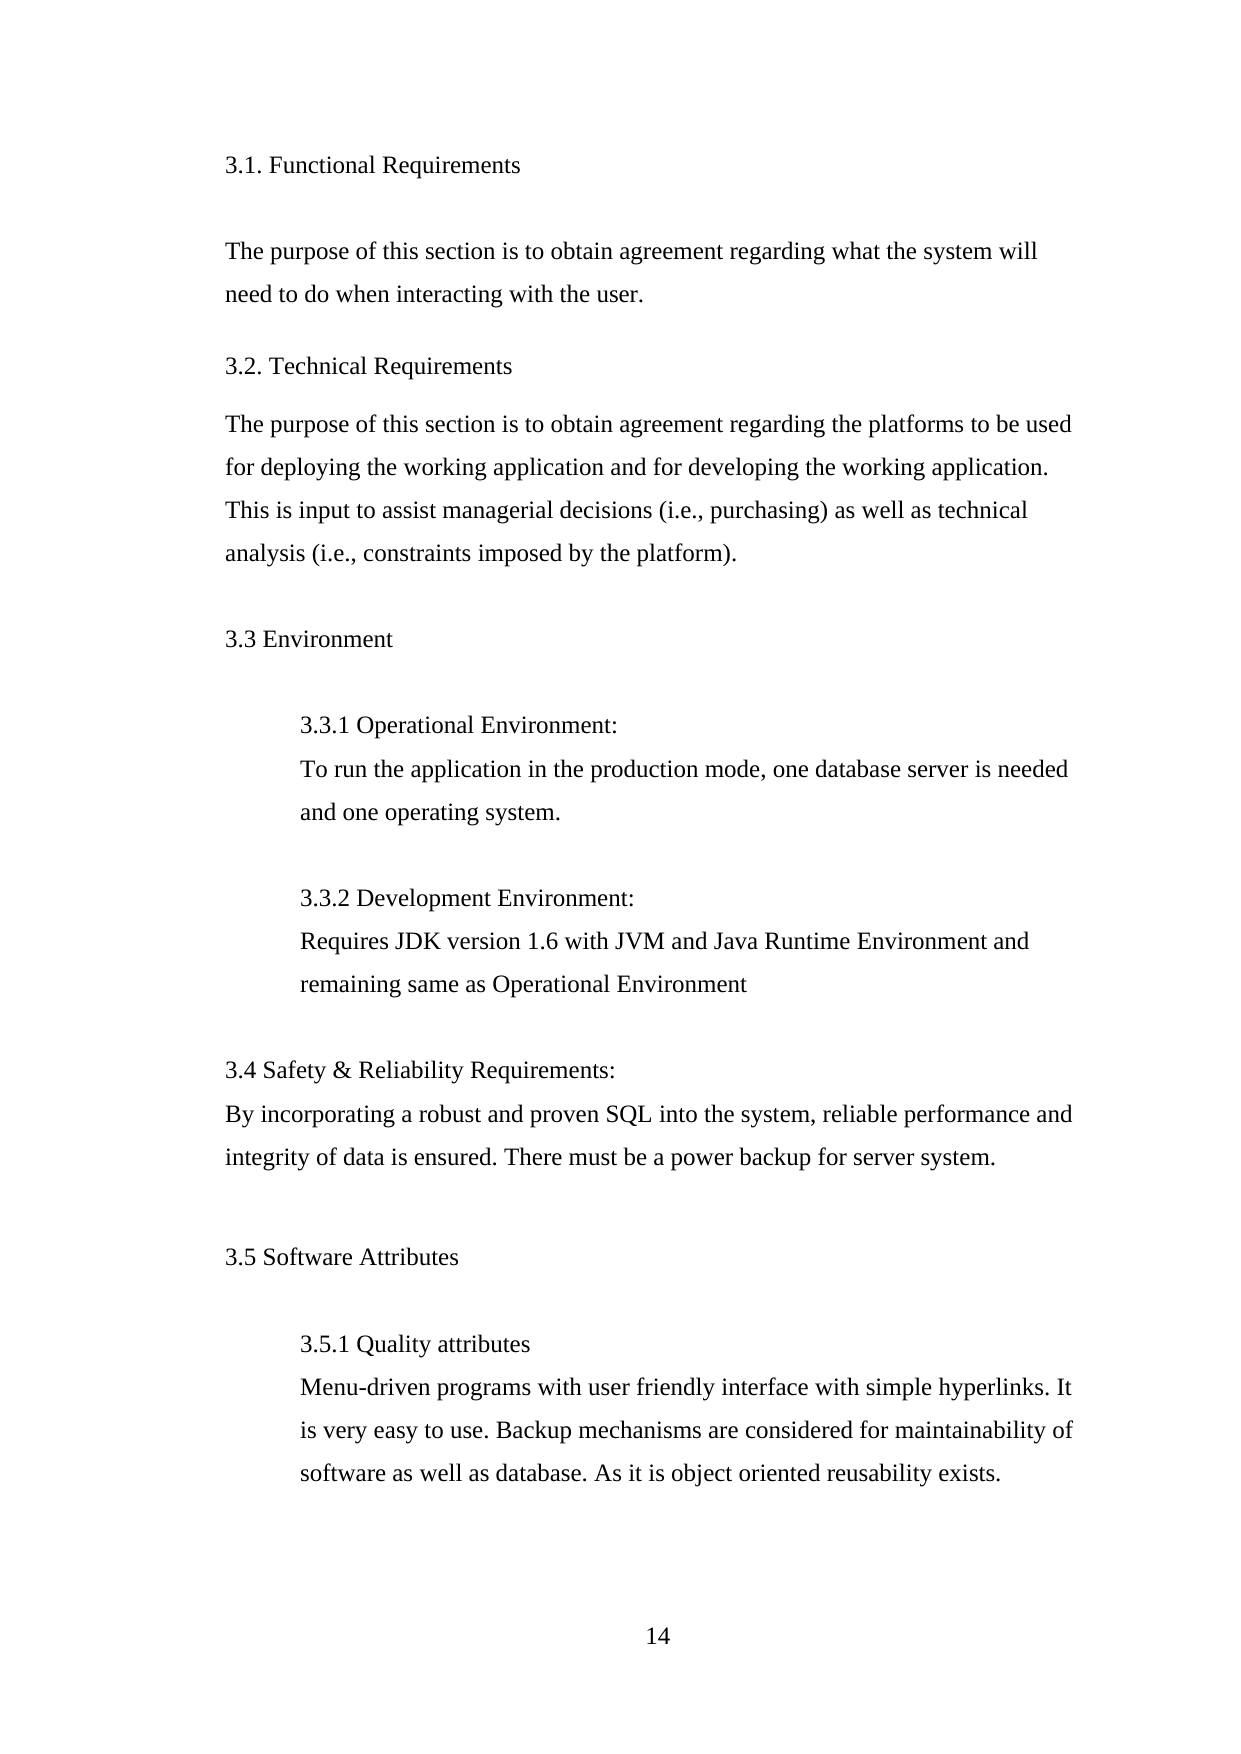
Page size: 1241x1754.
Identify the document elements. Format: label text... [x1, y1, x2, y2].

text 3.4 Safety & Reliability Requirements: [225, 1056, 1090, 1084]
text 3.5.1 Quality attributes [225, 1329, 1090, 1357]
text 3.3.1 Operational Environment: [225, 711, 1090, 739]
text 3.3.2 Development Environment: [225, 883, 1090, 912]
text Menu-driven programs with user friendly interface with simple hyperlinks. It is very easy to use. Backup mechanisms are considered for maintainability of software as well as database. As it is object oriented reusability exists. [300, 1372, 1090, 1487]
text By incorporating a robust and proven SQL into the system, reliable performance and [225, 1099, 1090, 1127]
text 3.1. Functional Requirements [225, 150, 1090, 179]
text 3.5 Software Attributes [225, 1242, 1090, 1271]
text 3.3 Environment [225, 624, 1090, 653]
text The purpose of this section is to obtain agreement regarding what the system will need to do when interacting with the user. [225, 236, 1090, 308]
text To run the application in the production mode, one database server is needed and one operating system. [300, 754, 1090, 826]
text Requires JDK version 1.6 with JVM and Java Runtime Environment and remaining same as Operational Environment [300, 926, 1090, 998]
text The purpose of this section is to obtain agreement regarding the platforms to be used for deploying the working application and for developing the working application. This is input to assist managerial decisions (i.e., purchasing) as well as technical analysis (i.e., constraints imposed by the platform). [225, 409, 1090, 567]
text 3.2. Technical Requirements [225, 351, 1090, 380]
text integrity of data is ensured. There must be a power backup for server system. [225, 1142, 1090, 1171]
